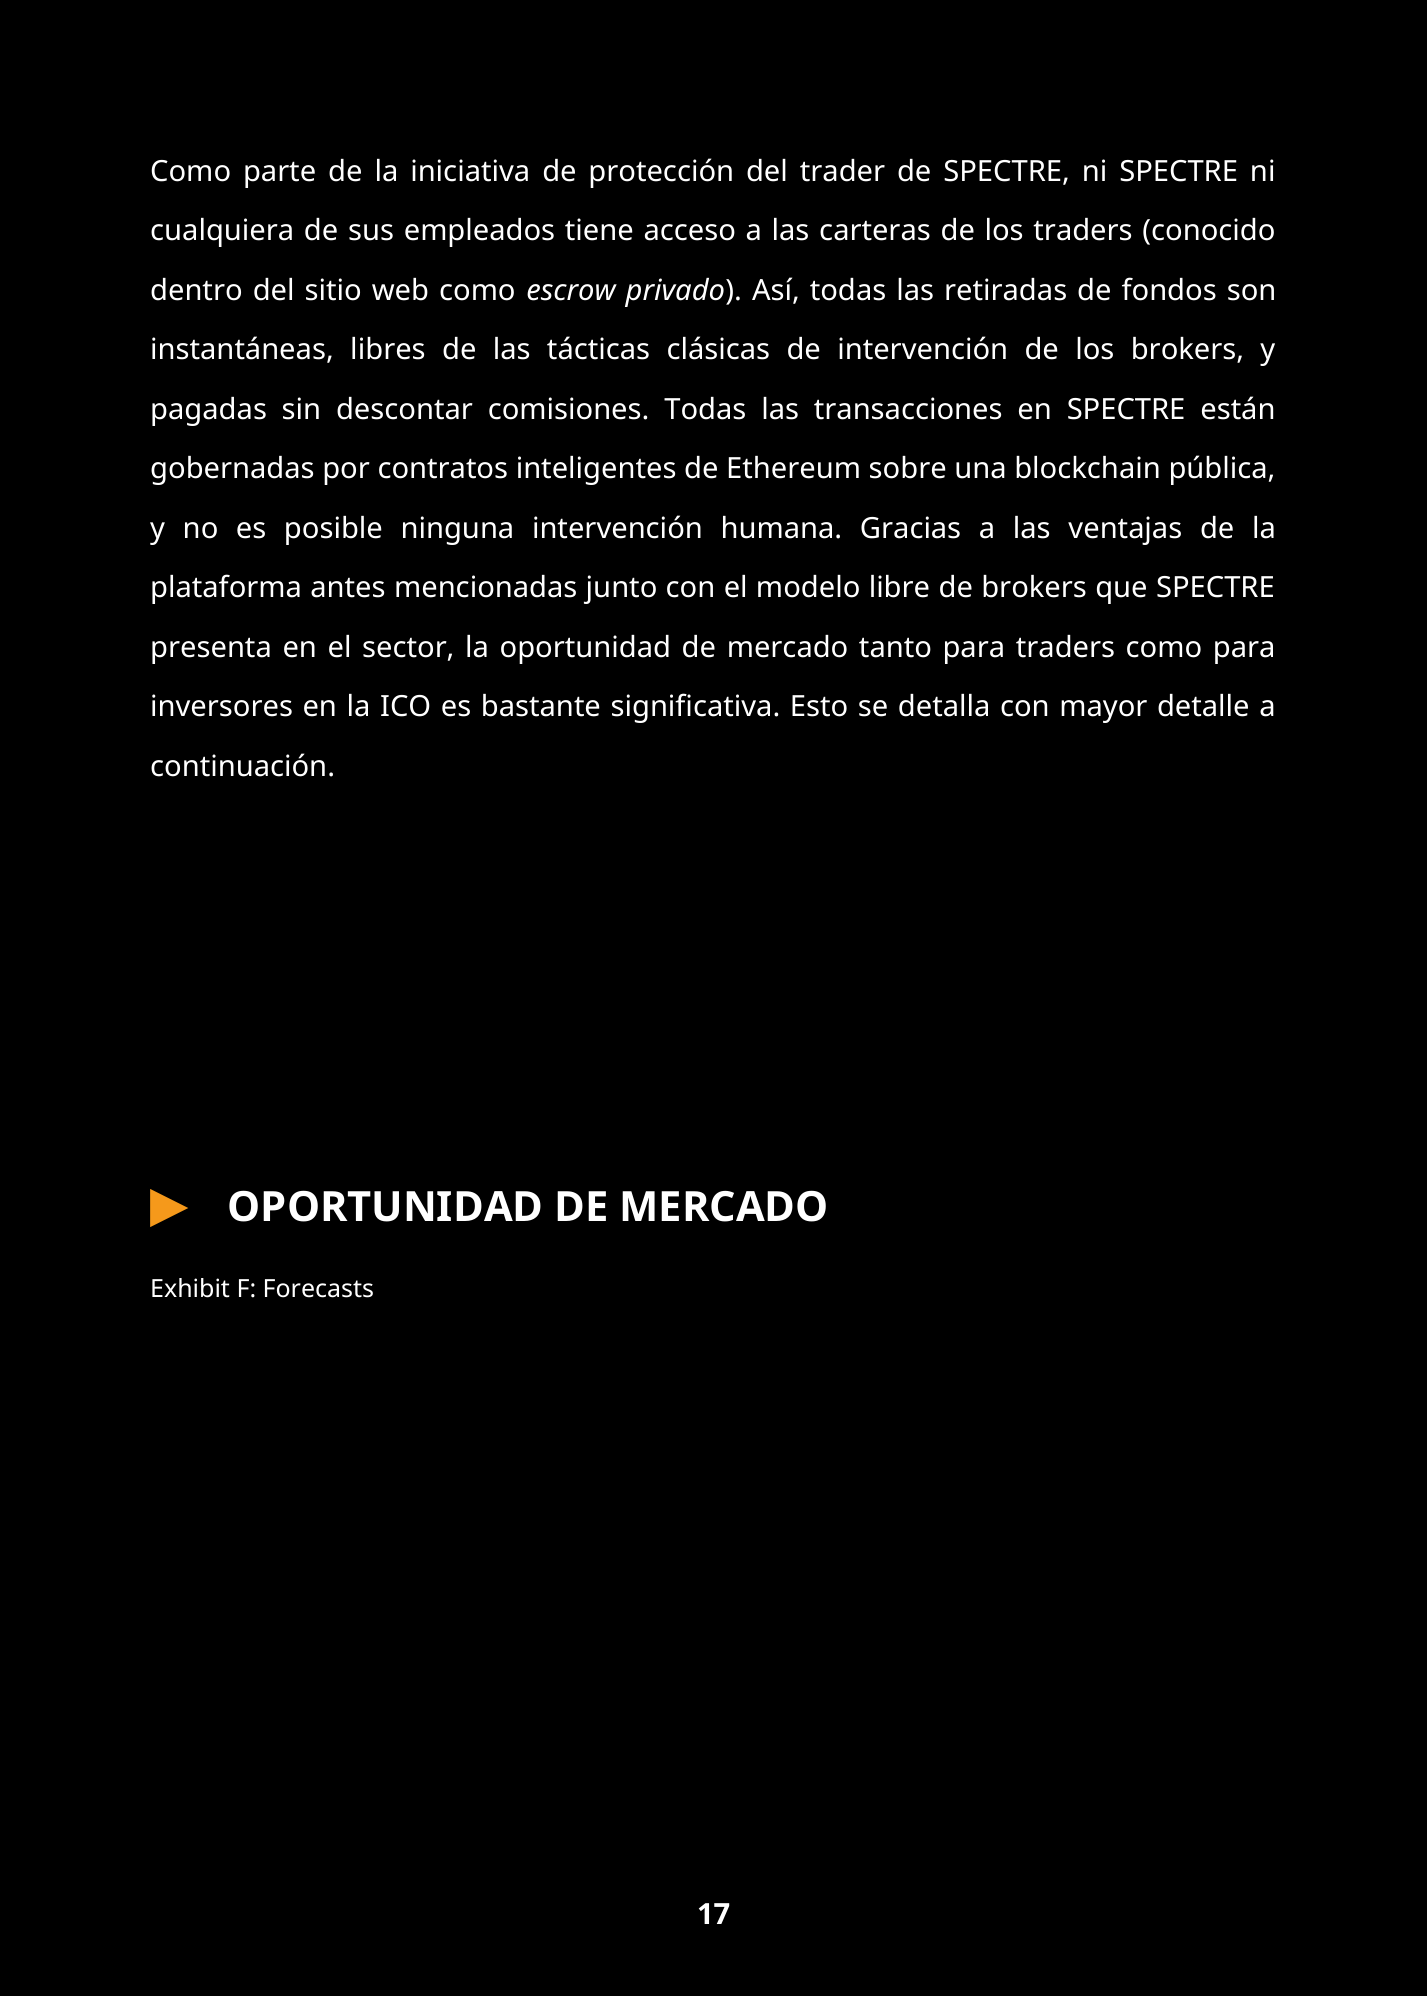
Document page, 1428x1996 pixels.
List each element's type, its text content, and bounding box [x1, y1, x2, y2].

text Exhibit F: Forecasts [150, 1270, 1277, 1304]
text ▶ OPORTUNIDAD DE MERCADO [150, 1168, 1277, 1236]
text Como parte de la iniciativa de protección del trader de SPECTRE, ni SPECTRE ni cualquiera de sus empleados tiene acceso a las carteras de los traders (conocido dentro del sitio web como escrow privado). Así, todas las retiradas de fondos son instantáneas, libres de las tácticas clásicas de intervención de los brokers, y pagadas sin descontar comisiones. Todas las transacciones en SPECTRE están gobernadas por contratos inteligentes de Ethereum sobre una blockchain pública, y no es posible ninguna intervención humana. Gracias a las ventajas de la plataforma antes mencionadas junto con el modelo libre de brokers que SPECTRE presenta en el sector, la oportunidad de mercado tanto para traders como para inversores en la ICO es bastante significativa. Esto se detalla con mayor detalle a continuación. [150, 150, 1277, 784]
